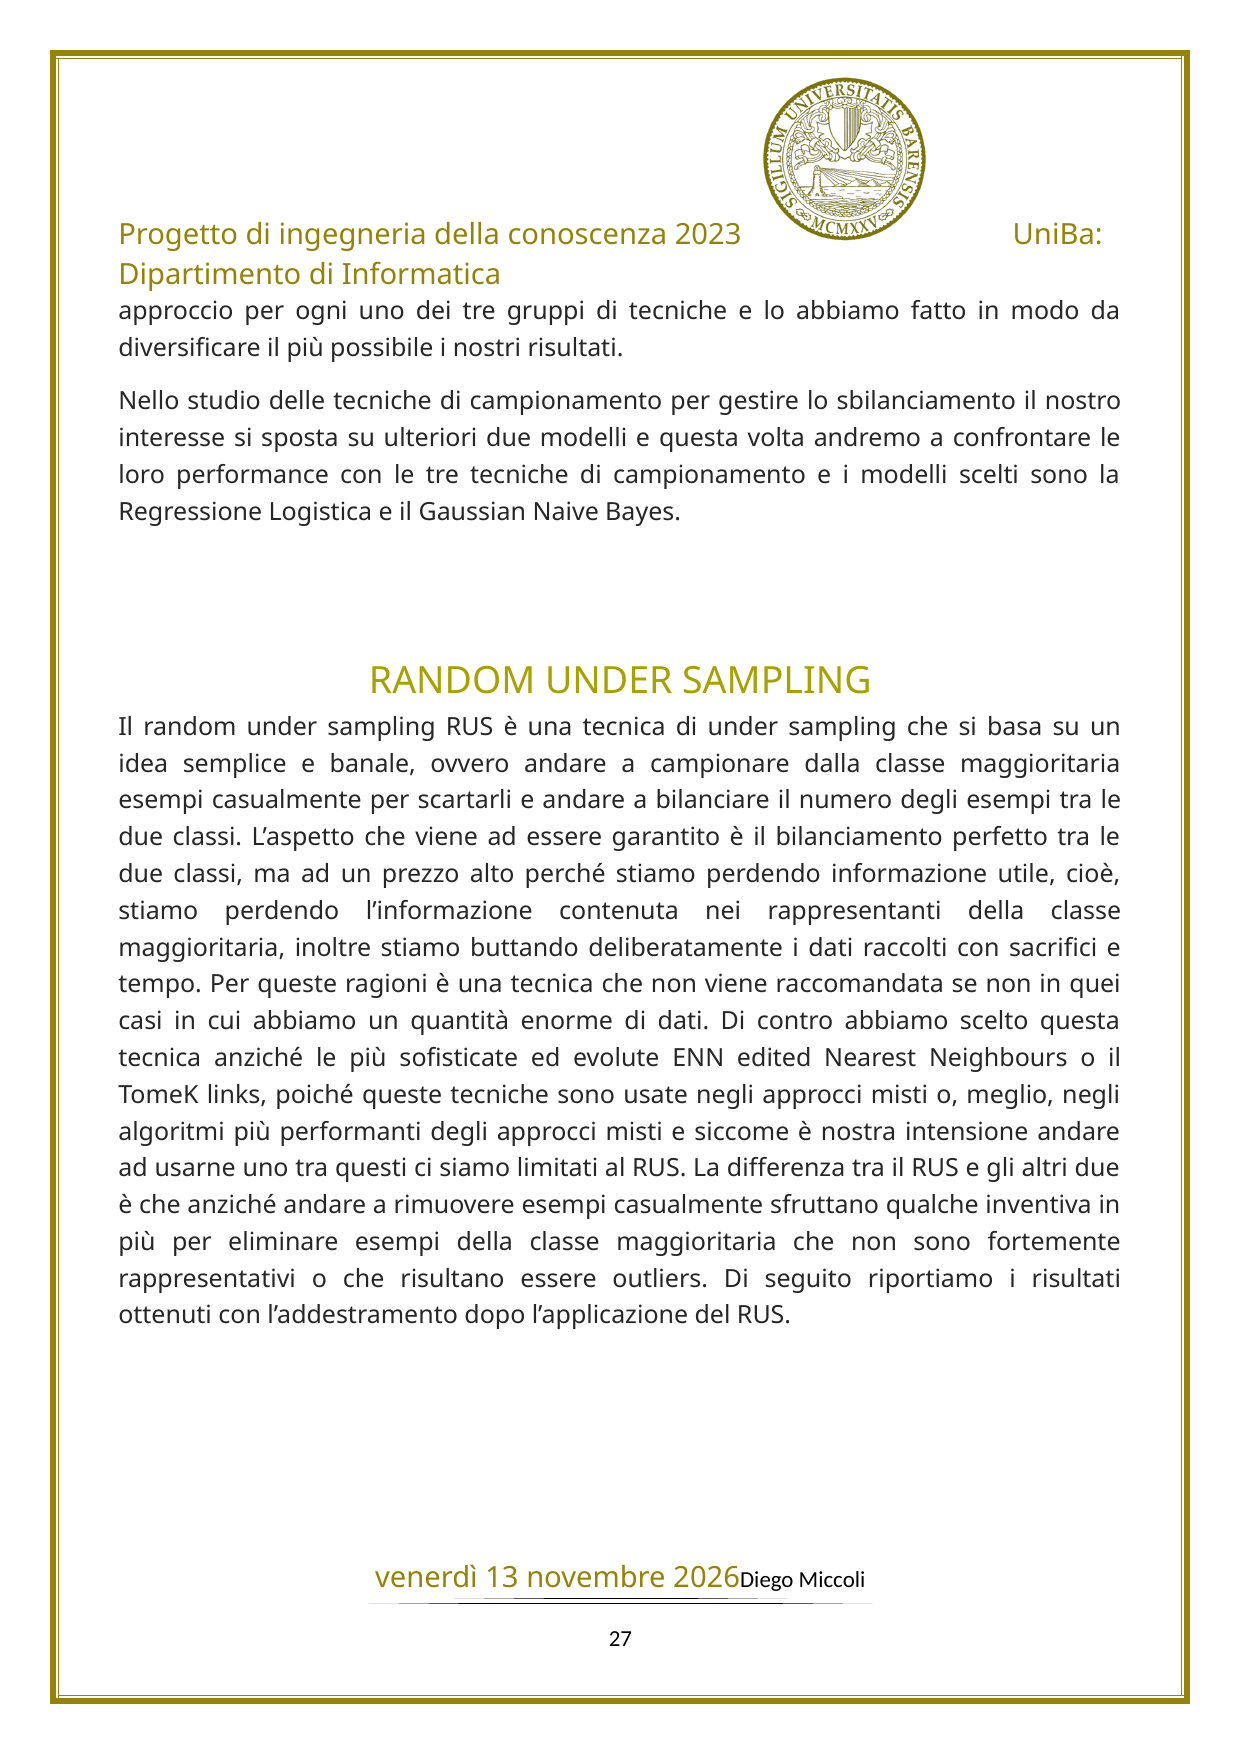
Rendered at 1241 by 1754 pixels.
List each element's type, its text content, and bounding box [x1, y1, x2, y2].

text Nello studio delle tecniche di campionamento per gestire lo sbilanciamento il nostro interesse si sposta su ulteriori due modelli e questa volta andremo a confrontare le loro performance con le tre tecniche di campionamento e i modelli scelti sono la Regressione Logistica e il Gaussian Naive Bayes. [118, 383, 1122, 527]
subtitle RANDOM UNDER SAMPLING [118, 653, 1122, 704]
text Il random under sampling RUS è una tecnica di under sampling che si basa su un idea semplice e banale, ovvero andare a campionare dalla classe maggioritaria esempi casualmente per scartarli e andare a bilanciare il numero degli esempi tra le due classi. L’aspetto che viene ad essere garantito è il bilanciamento perfetto tra le due classi, ma ad un prezzo alto perché stiamo perdendo informazione utile, cioè, stiamo perdendo l’informazione contenuta nei rappresentanti della classe maggioritaria, inoltre stiamo buttando deliberatamente i dati raccolti con sacrifici e tempo. Per queste ragioni è una tecnica che non viene raccomandata se non in quei casi in cui abbiamo un quantità enorme di dati. Di contro abbiamo scelto questa tecnica anziché le più sofisticate ed evolute ENN edited Nearest Neighbours o il TomeK links, poiché queste tecniche sono usate negli approcci misti o, meglio, negli algoritmi più performanti degli approcci misti e siccome è nostra intensione andare ad usarne uno tra questi ci siamo limitati al RUS. La differenza tra il RUS e gli altri due è che anziché andare a rimuovere esempi casualmente sfruttano qualche inventiva in più per eliminare esempi della classe maggioritaria che non sono fortemente rappresentativi o che risultano essere outliers. Di seguito riportiamo i risultati ottenuti con l’addestramento dopo l’applicazione del RUS. [118, 709, 1122, 1331]
picture [757, 73, 930, 245]
